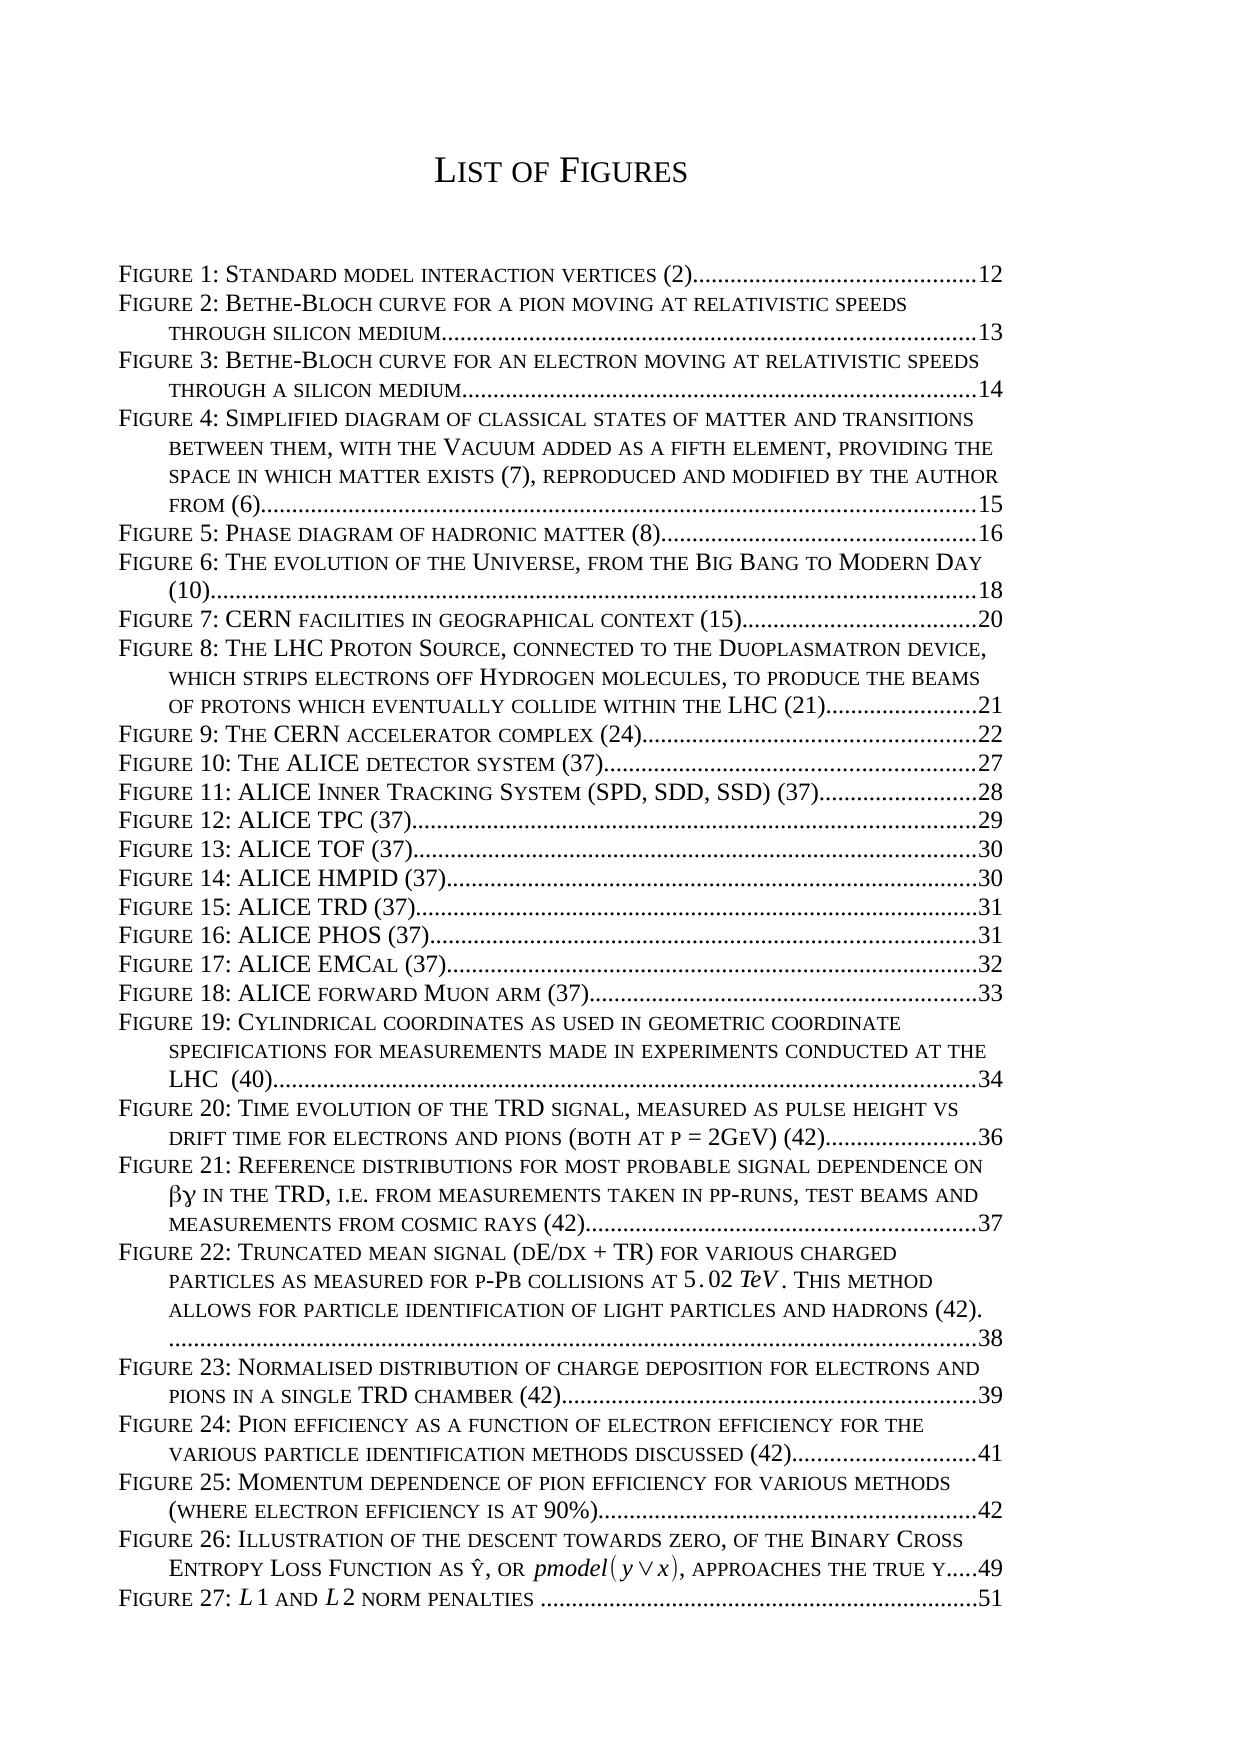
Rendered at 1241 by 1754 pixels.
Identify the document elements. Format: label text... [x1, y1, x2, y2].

text Figure 21: Reference distributions for most probable signal dependence on in the TRD, i.e. from measurements taken in pp-runs, test beams and measurements from cosmic rays (42). 37 [118, 1150, 1004, 1237]
text Figure 17: ALICE EMCal (37). 32 [118, 949, 1004, 978]
text Figure 9: The CERN accelerator complex (24). 22 [118, 719, 1004, 748]
text Figure 4: Simplified diagram of classical states of matter and transitions between them, with the Vacuum added as a fifth element, providing the space in which matter exists (7), reproduced and modified by the author from (6) 15 [118, 403, 1004, 518]
text Figure 25: Momentum dependence of pion efficiency for various methods (where electron efficiency is at 90%) 42 [118, 1467, 1004, 1524]
text Figure 19: Cylindrical coordinates as used in geometric coordinate specifications for measurements made in experiments conducted at the LHC (40). 34 [118, 1007, 1004, 1093]
text Figure 12: ALICE TPC (37). 29 [118, 805, 1004, 834]
text Figure 2: Bethe-Bloch curve for a pion moving at relativistic speeds through silicon medium 13 [118, 288, 1004, 345]
text Figure 18: ALICE forward Muon arm (37). 33 [118, 978, 1004, 1007]
text Figure 27: and norm penalties 51 [118, 1583, 1004, 1612]
text Figure 26: Illustration of the descent towards zero, of the Binary Cross Entropy Loss Function as ŷ, or , approaches the true y. 49 [118, 1524, 1004, 1583]
text Figure 6: The evolution of the Universe, from the Big Bang to Modern Day (10) 18 [118, 547, 1004, 604]
text Figure 1: Standard model interaction vertices (2) 12 [118, 259, 1004, 288]
text Figure 22: Truncated mean signal (dE/dx + TR) for various charged particles as measured for p-Pb collisions at . This method allows for particle identification of light particles and hadrons (42). 38 [118, 1237, 1004, 1352]
text Figure 16: ALICE PHOS (37). 31 [118, 920, 1004, 949]
text Figure 14: ALICE HMPID (37). 30 [118, 863, 1004, 892]
text Figure 7: CERN facilities in geographical context (15). 20 [118, 604, 1004, 633]
text Figure 23: Normalised distribution of charge deposition for electrons and pions in a single TRD chamber (42). 39 [118, 1352, 1004, 1409]
text Figure 10: The ALICE detector system (37) 27 [118, 748, 1004, 777]
text Figure 13: ALICE TOF (37). 30 [118, 834, 1004, 863]
text Figure 11: ALICE Inner Tracking System (SPD, SDD, SSD) (37). 28 [118, 777, 1004, 805]
text Figure 20: Time evolution of the TRD signal, measured as pulse height vs drift time for electrons and pions (both at p = 2GeV) (42). 36 [118, 1093, 1004, 1150]
text Figure 5: Phase diagram of hadronic matter (8) 16 [118, 518, 1004, 547]
text Figure 3: Bethe-Bloch curve for an electron moving at relativistic speeds through a silicon medium 14 [118, 345, 1004, 403]
text Figure 24: Pion efficiency as a function of electron efficiency for the various particle identification methods discussed (42). 41 [118, 1409, 1004, 1467]
text Figure 15: ALICE TRD (37) 31 [118, 892, 1004, 920]
subtitle List of Figures [118, 148, 1004, 191]
text Figure 8: The LHC Proton Source, connected to the Duoplasmatron device, which strips electrons off Hydrogen molecules, to produce the beams of protons which eventually collide within the LHC (21) 21 [118, 633, 1004, 719]
